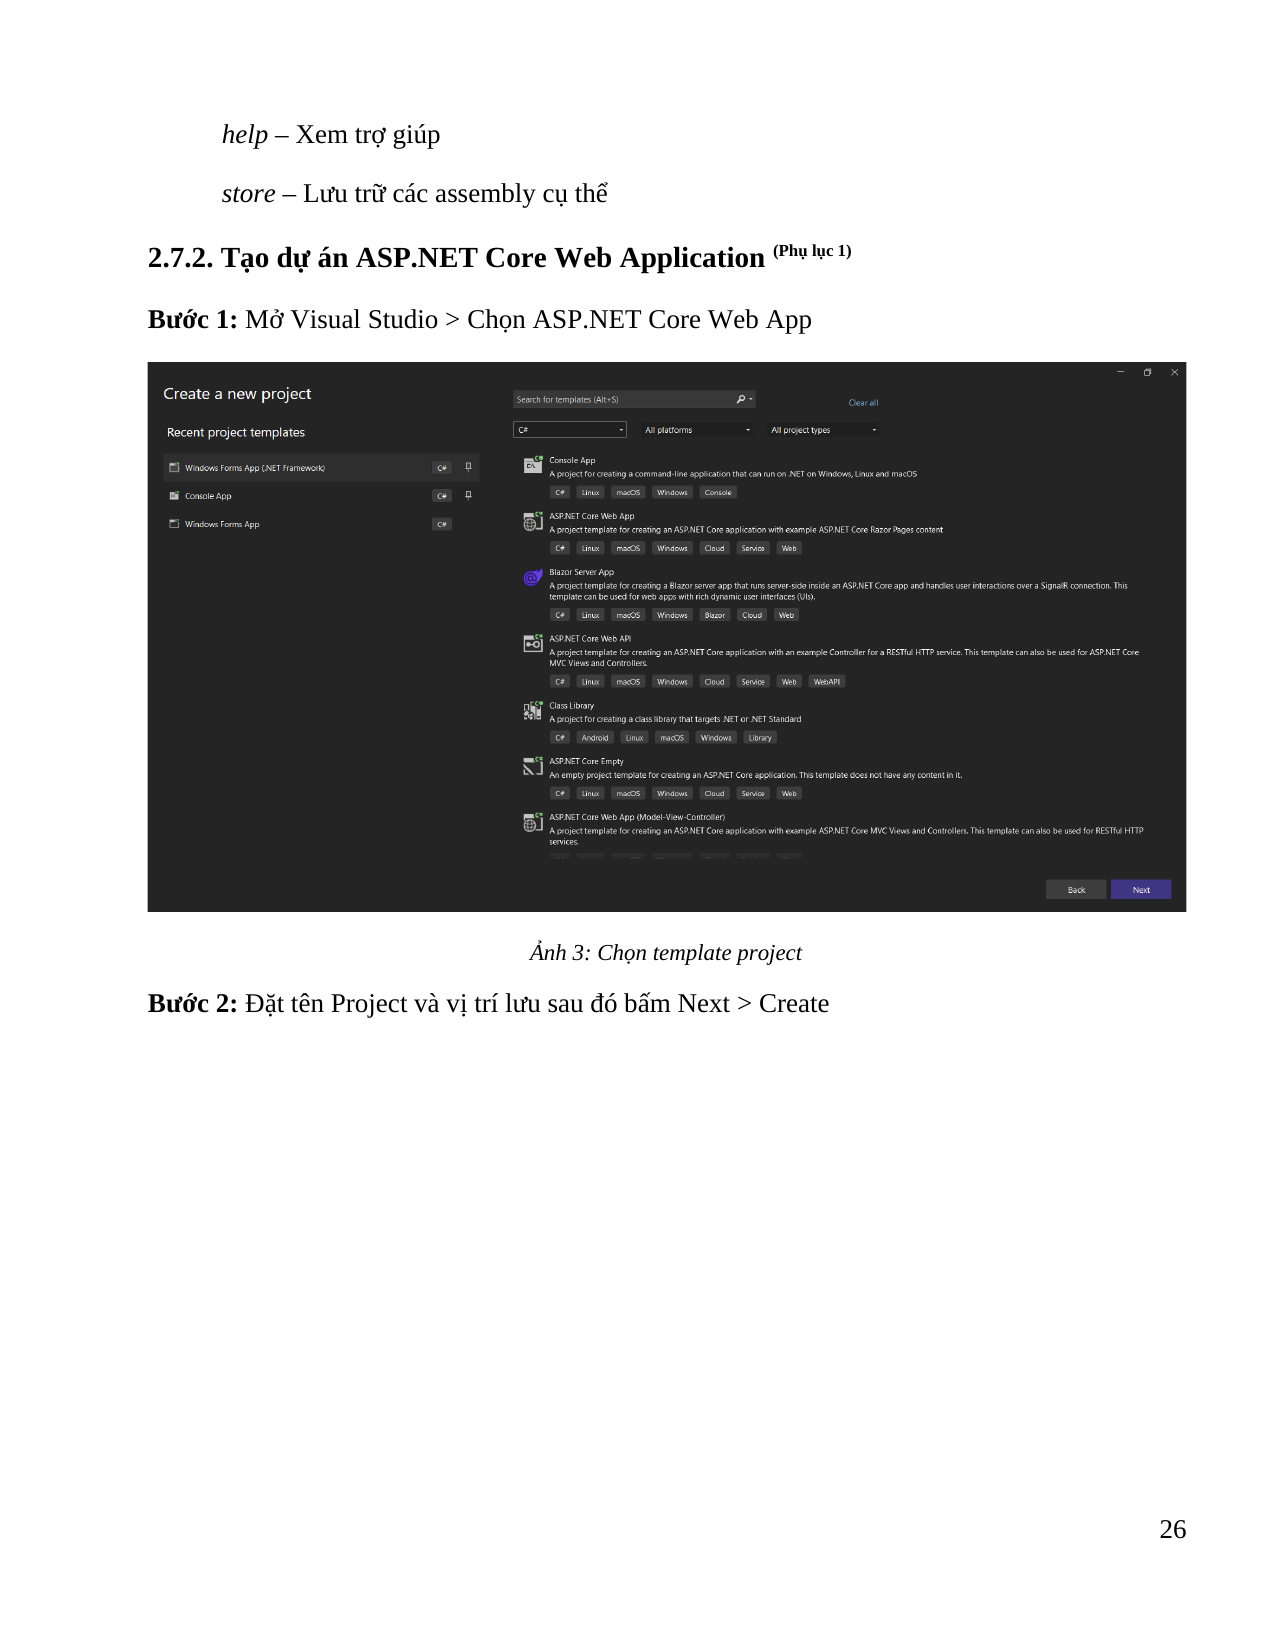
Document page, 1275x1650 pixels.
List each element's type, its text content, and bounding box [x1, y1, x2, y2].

subtitle 2.7.2. Tạo dự án ASP.NET Core Web Application (Phụ lục 1) [148, 241, 1186, 274]
text store – Lưu trữ các assembly cụ thể [222, 177, 1186, 208]
text Bước 2: Đặt tên Project và vị trí lưu sau đó bấm Next > Create [148, 987, 1186, 1018]
text Bước 1: Mở Visual Studio > Chọn ASP.NET Core Web App [148, 303, 1186, 334]
text help – Xem trợ giúp [222, 118, 1186, 149]
picture [147, 362, 1187, 912]
